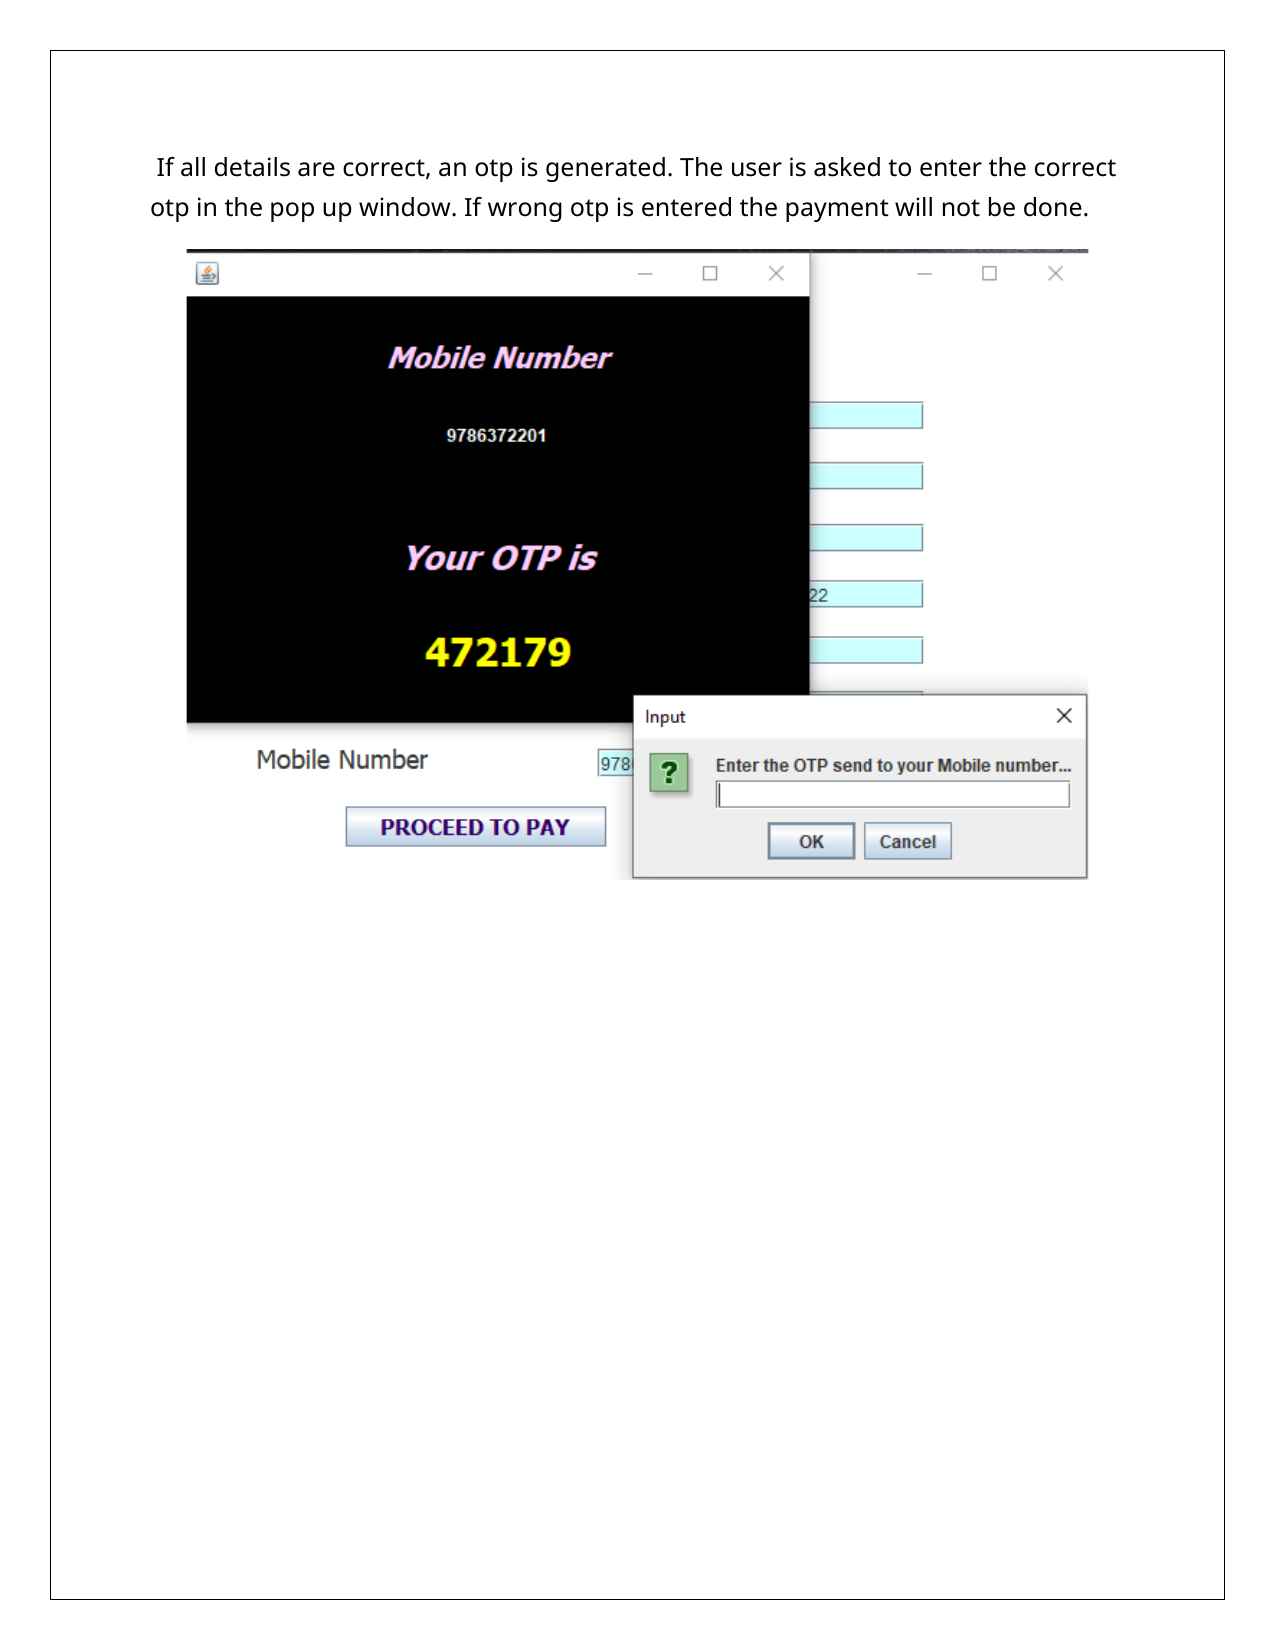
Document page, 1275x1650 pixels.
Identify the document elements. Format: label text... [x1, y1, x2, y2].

text If all details are correct, an otp is generated. The user is asked to enter the correct otp in the pop up window. If wrong otp is entered the payment will not be done. [150, 150, 1125, 223]
picture [186, 249, 1089, 880]
